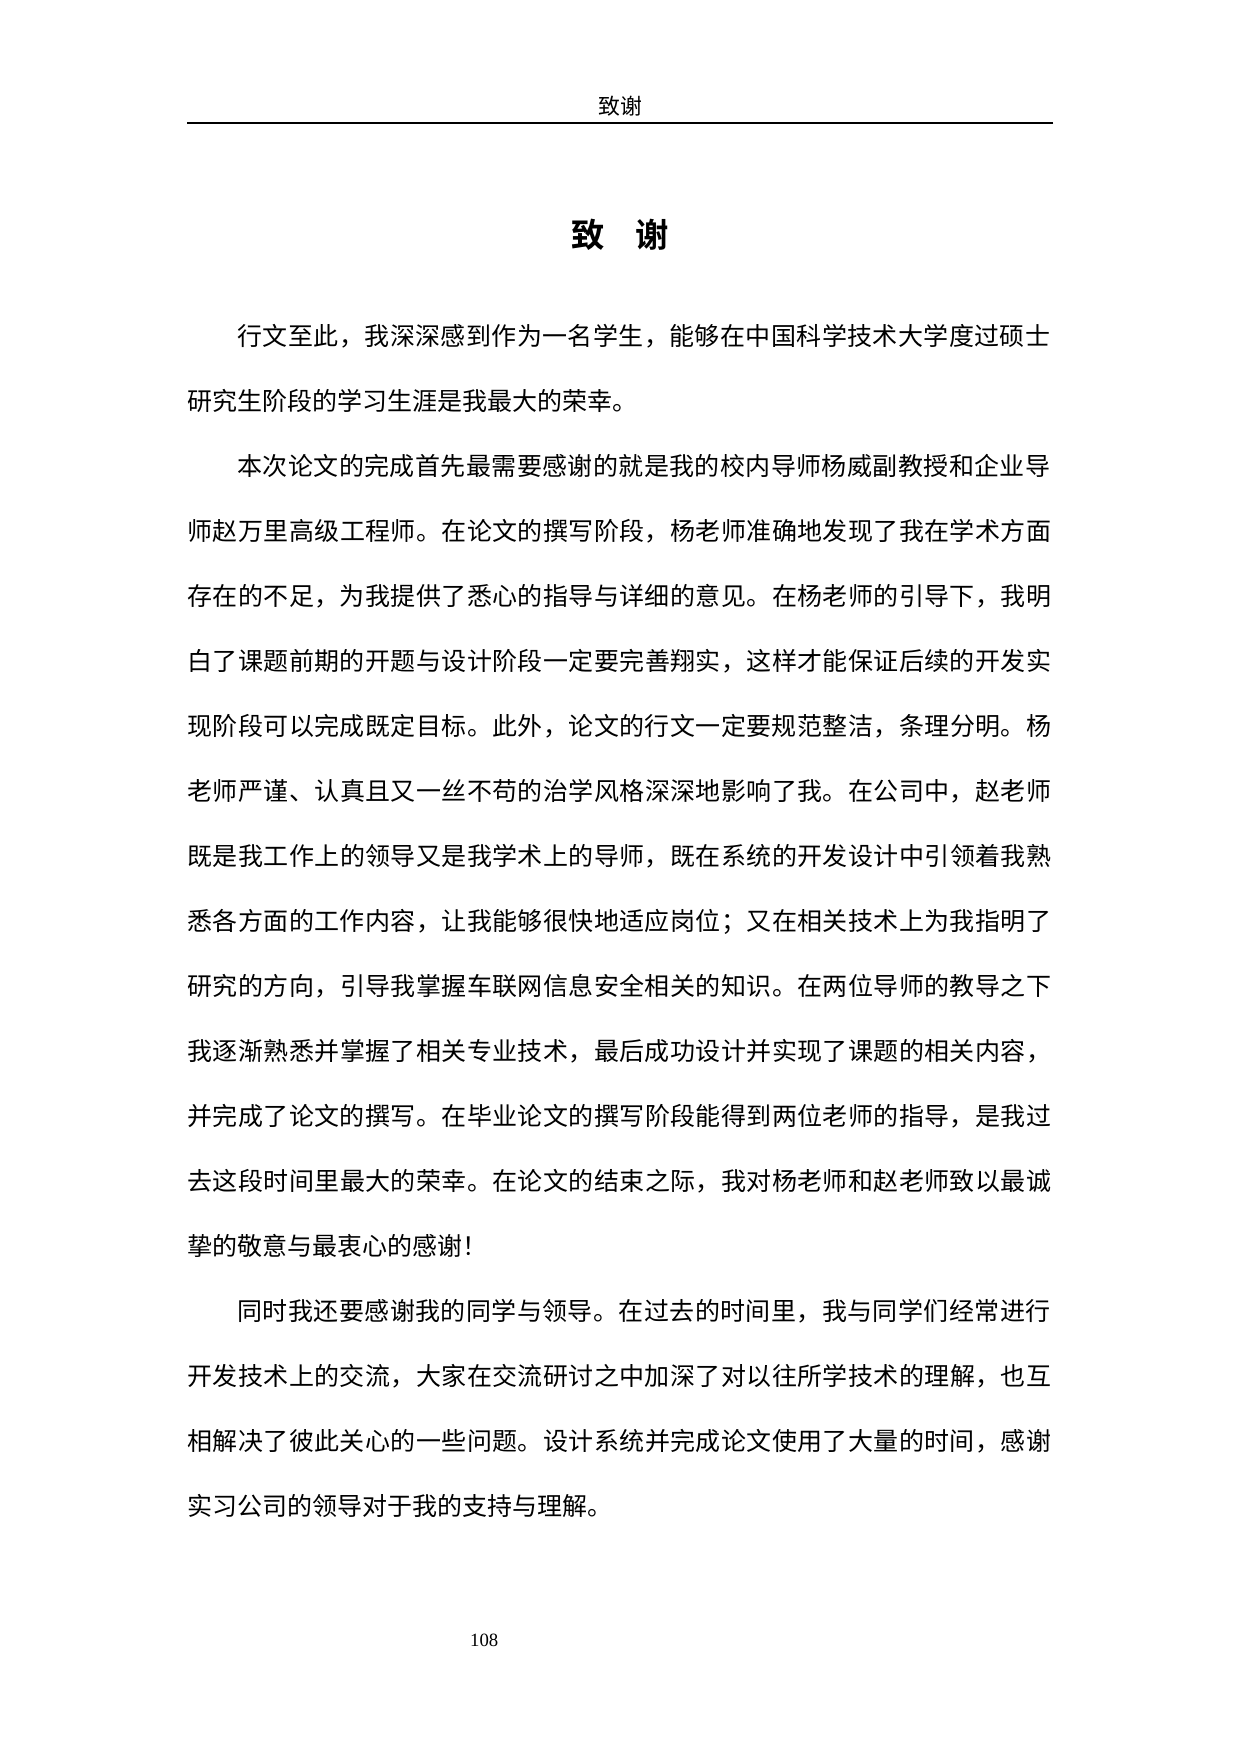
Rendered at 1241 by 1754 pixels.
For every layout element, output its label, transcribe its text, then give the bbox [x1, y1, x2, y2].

text 同时我还要感谢我的同学与领导。在过去的时间里，我与同学们经常进行开发技术上的交流，大家在交流研讨之中加深了对以往所学技术的理解，也互相解决了彼此关心的一些问题。设计系统并完成论文使用了大量的时间，感谢实习公司的领导对于我的支持与理解。 [187, 1277, 1053, 1537]
text 本次论文的完成首先最需要感谢的就是我的校内导师杨威副教授和企业导师赵万里高级工程师。在论文的撰写阶段，杨老师准确地发现了我在学术方面存在的不足，为我提供了悉心的指导与详细的意见。在杨老师的引导下，我明白了课题前期的开题与设计阶段一定要完善翔实，这样才能保证后续的开发实现阶段可以完成既定目标。此外，论文的行文一定要规范整洁，条理分明。杨老师严谨、认真且又一丝不苟的治学风格深深地影响了我。在公司中，赵老师既是我工作上的领导又是我学术上的导师，既在系统的开发设计中引领着我熟悉各方面的工作内容，让我能够很快地适应岗位；又在相关技术上为我指明了研究的方向，引导我掌握车联网信息安全相关的知识。在两位导师的教导之下，我逐渐熟悉并掌握了相关专业技术，最后成功设计并实现了课题的相关内容，并完成了论文的撰写。在毕业论文的撰写阶段能得到两位老师的指导，是我过去这段时间里最大的荣幸。在论文的结束之际，我对杨老师和赵老师致以最诚挚的敬意与最衷心的感谢！ [187, 432, 1053, 1277]
text 行文至此，我深深感到作为一名学生，能够在中国科学技术大学度过硕士研究生阶段的学习生涯是我最大的荣幸。 [187, 302, 1053, 432]
text 致 谢 [187, 200, 1053, 265]
